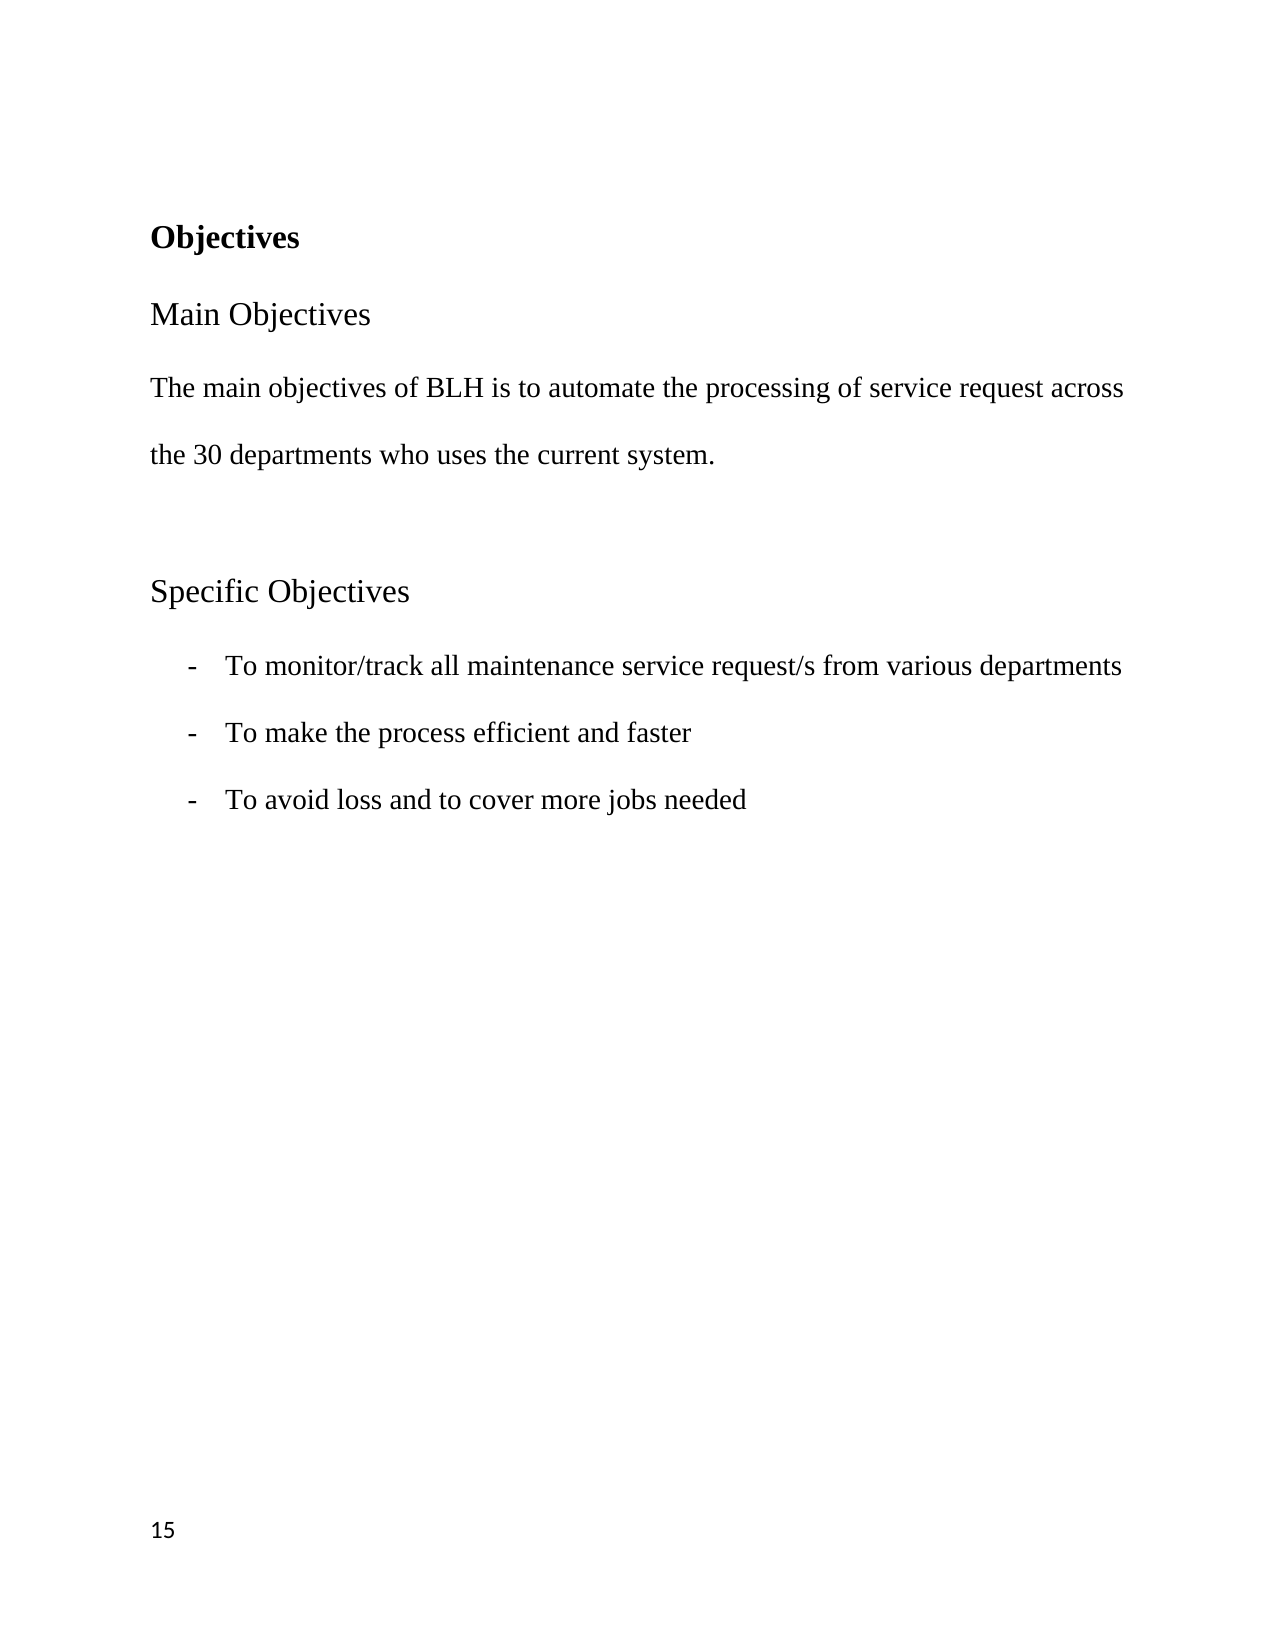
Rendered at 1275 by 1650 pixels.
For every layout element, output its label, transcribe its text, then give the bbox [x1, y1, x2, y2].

list To avoid loss and to cover more jobs needed [187, 782, 1125, 816]
list To make the process efficient and faster [187, 715, 1125, 749]
text Main Objectives [150, 294, 1125, 332]
text The main objectives of BLH is to automate the processing of service request across the 30 departments who uses the current system. [150, 370, 1125, 471]
text Objectives [150, 217, 1125, 255]
list To monitor/track all maintenance service request/s from various departments [187, 648, 1125, 682]
text Specific Objectives [150, 572, 1125, 610]
